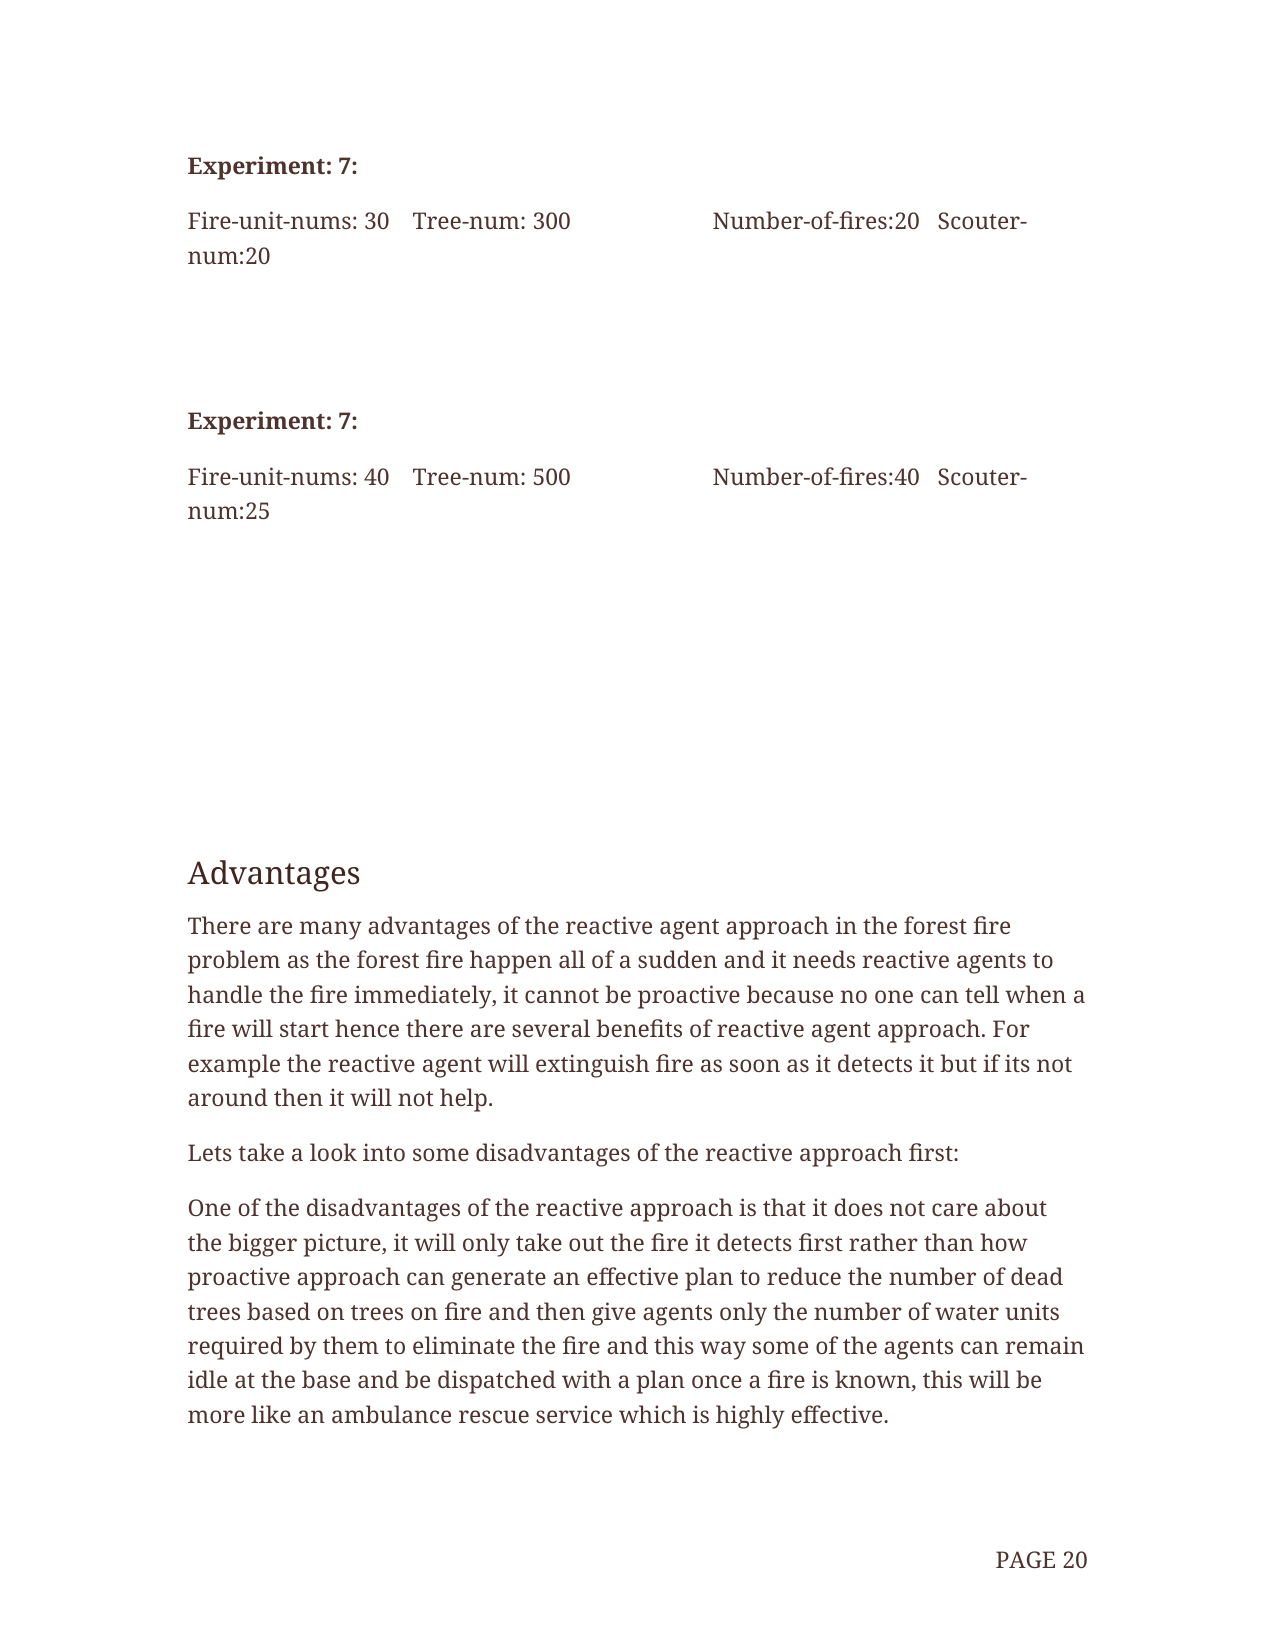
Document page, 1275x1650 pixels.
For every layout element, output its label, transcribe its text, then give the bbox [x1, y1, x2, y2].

text Experiment: 7: [187, 150, 1087, 181]
text One of the disadvantages of the reactive approach is that it does not care about the bigger picture, it will only take out the fire it detects first rather than how proactive approach can generate an effective plan to reduce the number of dead trees based on trees on fire and then give agents only the number of water units required by them to eliminate the fire and this way some of the agents can remain idle at the base and be dispatched with a plan once a fire is known, this will be more like an ambulance rescue service which is highly effective. [187, 1192, 1087, 1430]
text There are many advantages of the reactive agent approach in the forest fire problem as the forest fire happen all of a sudden and it needs reactive agents to handle the fire immediately, it cannot be proactive because no one can tell when a fire will start hence there are several benefits of reactive agent approach. For example the reactive agent will extinguish fire as soon as it detects it but if its not around then it will not help. [187, 910, 1087, 1113]
text Fire-unit-nums: 30 Tree-num: 300 Number-of-fires:20 Scouter-num:20 [187, 205, 1087, 271]
subtitle Advantages [187, 851, 1087, 893]
text Fire-unit-nums: 40 Tree-num: 500 Number-of-fires:40 Scouter-num:25 [187, 460, 1087, 526]
text Experiment: 7: [187, 405, 1087, 436]
text Lets take a look into some disadvantages of the reactive approach first: [187, 1137, 1087, 1168]
